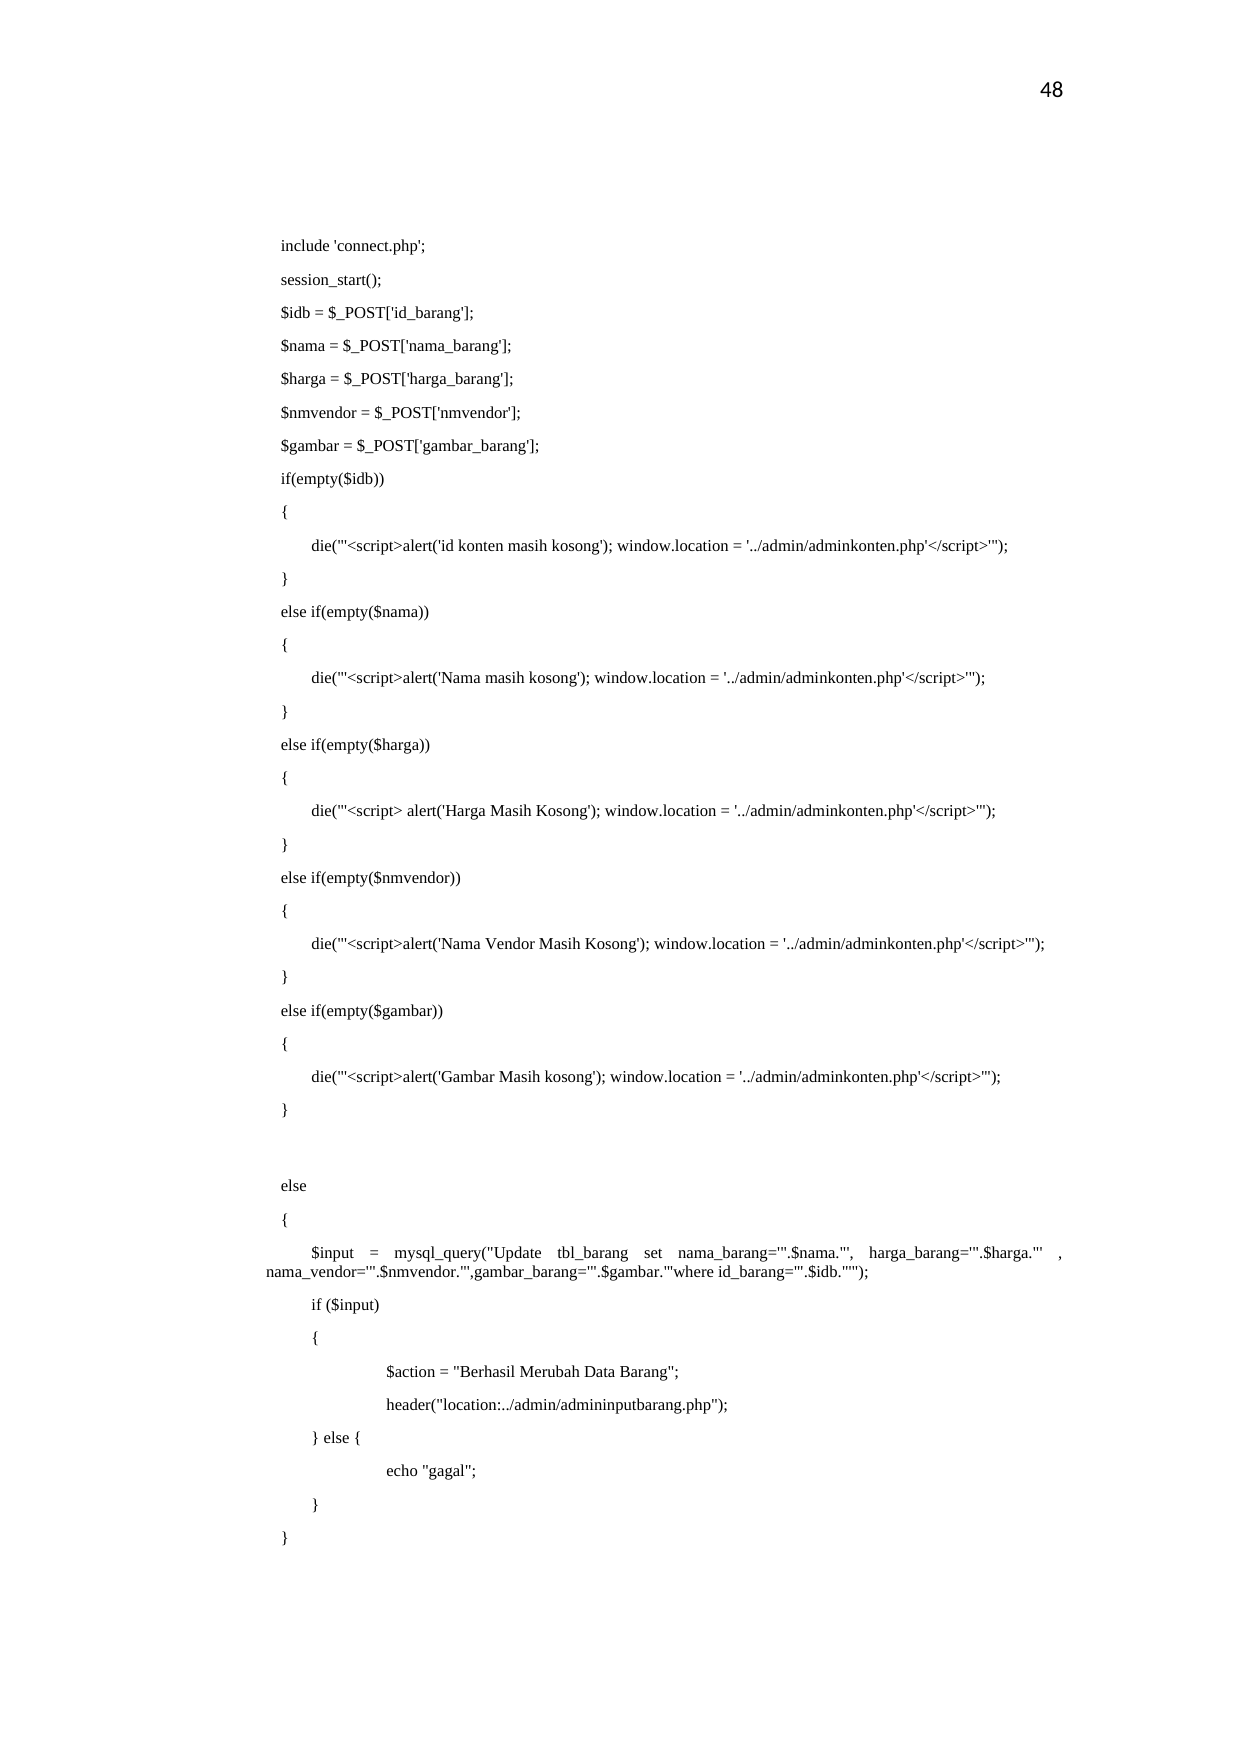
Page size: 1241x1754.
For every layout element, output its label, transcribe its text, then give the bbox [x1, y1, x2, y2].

text { [266, 1328, 1063, 1347]
text die("'<script>alert('id konten masih kosong'); window.location = '../admin/adminkonten.php'</script>'"); [266, 535, 1063, 554]
text die("'<script> alert('Harga Masih Kosong'); window.location = '../admin/adminkonten.php'</script>'"); [266, 801, 1063, 820]
text $gambar = $_POST['gambar_barang']; [266, 436, 1063, 455]
text if ($input) [266, 1295, 1063, 1314]
text else if(empty($nama)) [266, 602, 1063, 621]
text $idb = $_POST['id_barang']; [266, 303, 1063, 322]
text } [266, 1100, 1063, 1119]
text $input = mysql_query("Update tbl_barang set nama_barang='".$nama."', harga_barang='".$harga."' , nama_vendor='".$nmvendor."',gambar_barang='".$gambar."'where id_barang='".$idb."'"); [266, 1243, 1063, 1281]
text { [266, 901, 1063, 920]
text else if(empty($gambar)) [266, 1001, 1063, 1020]
text die("'<script>alert('Gambar Masih kosong'); window.location = '../admin/adminkonten.php'</script>'"); [266, 1067, 1063, 1086]
text $harga = $_POST['harga_barang']; [266, 369, 1063, 388]
text header("location:../admin/admininputbarang.php"); [266, 1395, 1063, 1414]
text die("'<script>alert('Nama Vendor Masih Kosong'); window.location = '../admin/adminkonten.php'</script>'"); [266, 934, 1063, 953]
text { [266, 502, 1063, 521]
text echo "gagal"; [266, 1461, 1063, 1480]
text } [266, 568, 1063, 588]
text else if(empty($harga)) [266, 735, 1063, 754]
text $nama = $_POST['nama_barang']; [266, 336, 1063, 355]
text else [266, 1176, 1063, 1195]
text { [266, 1034, 1063, 1053]
text else if(empty($nmvendor)) [266, 868, 1063, 887]
text { [266, 768, 1063, 787]
text } [266, 1494, 1063, 1514]
text } [266, 967, 1063, 986]
text include 'connect.php'; [266, 236, 1063, 255]
text die("'<script>alert('Nama masih kosong'); window.location = '../admin/adminkonten.php'</script>'"); [266, 668, 1063, 687]
text } else { [266, 1428, 1063, 1447]
text } [266, 701, 1063, 721]
text { [266, 1209, 1063, 1229]
text } [266, 1528, 1063, 1547]
text if(empty($idb)) [266, 469, 1063, 488]
text $nmvendor = $_POST['nmvendor']; [266, 402, 1063, 422]
text { [266, 635, 1063, 654]
text session_start(); [266, 269, 1063, 289]
text $action = "Berhasil Merubah Data Barang"; [266, 1362, 1063, 1381]
text } [266, 834, 1063, 853]
